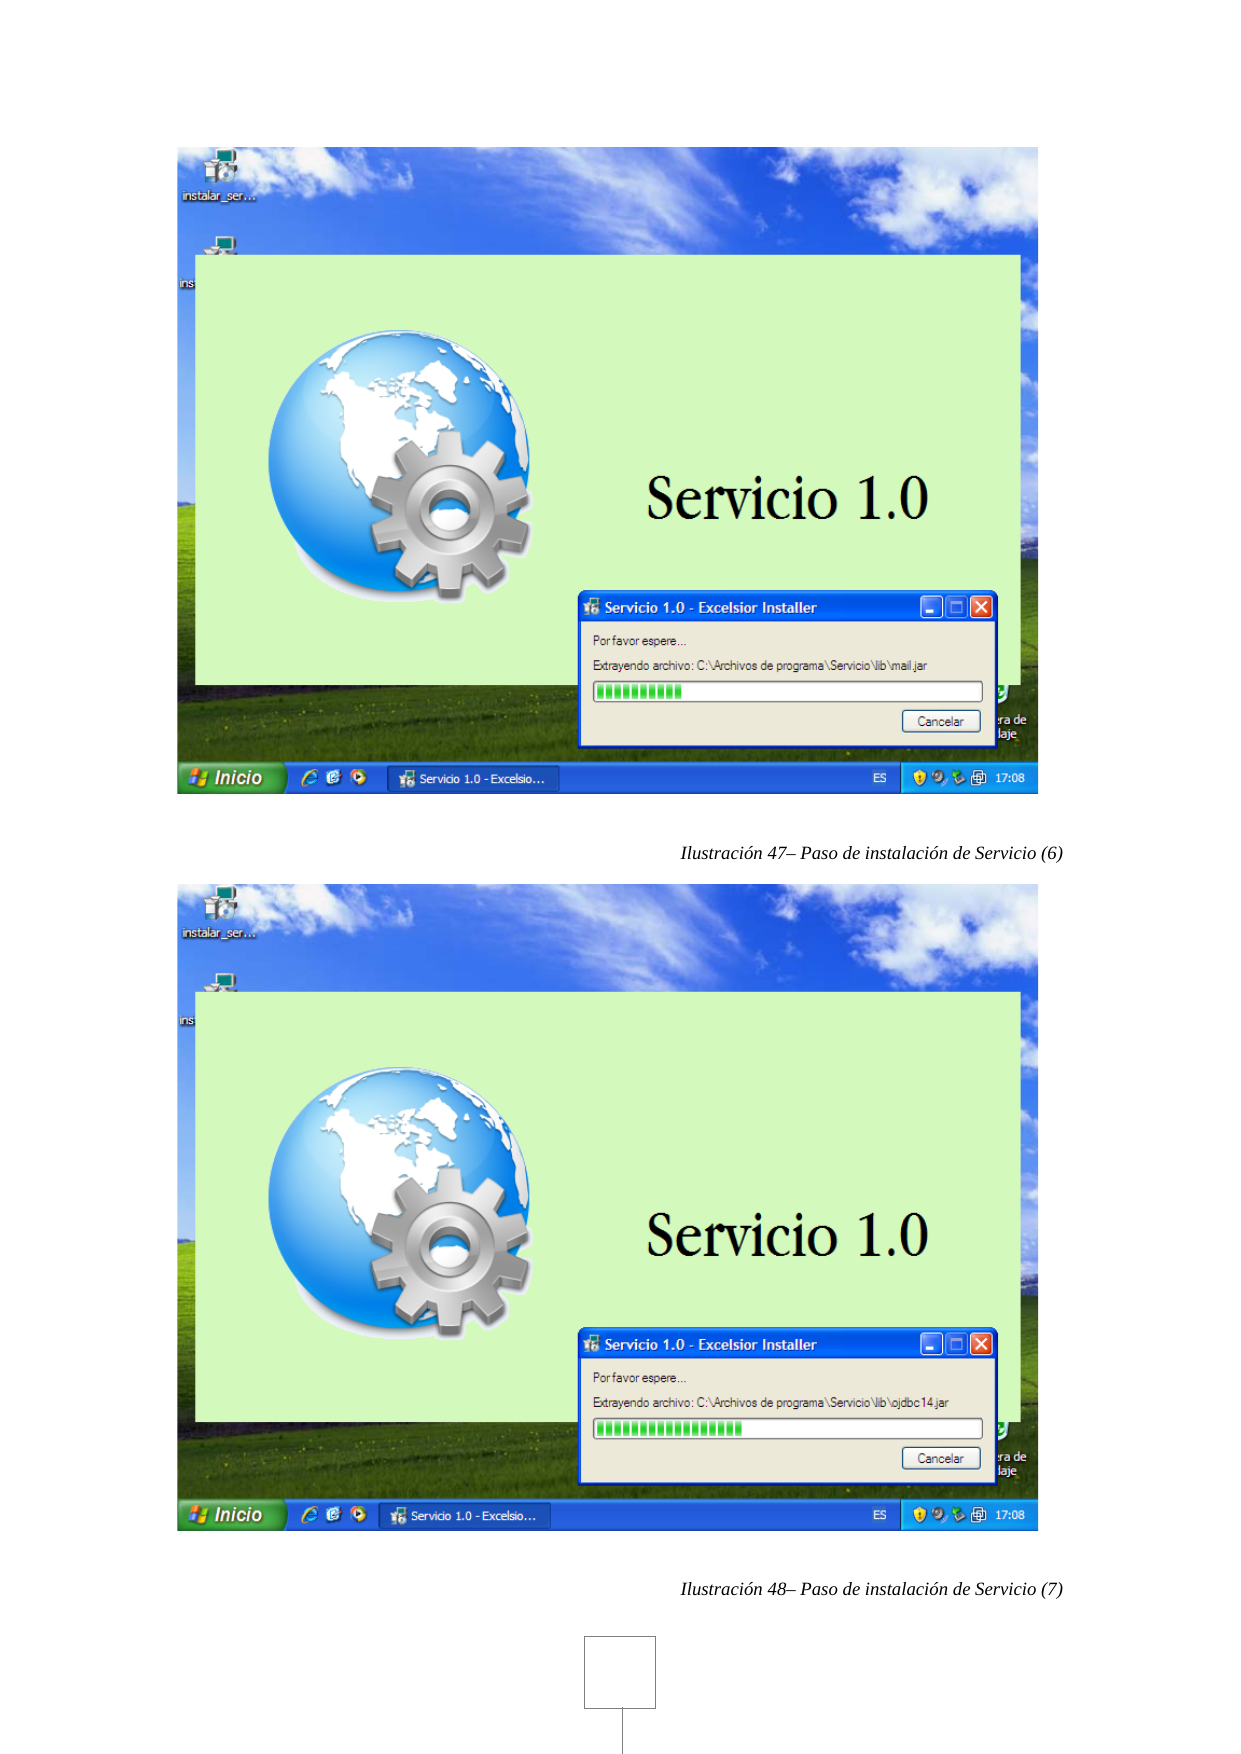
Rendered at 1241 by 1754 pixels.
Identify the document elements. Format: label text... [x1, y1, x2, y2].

picture [177, 884, 1039, 1531]
picture [177, 147, 1039, 794]
